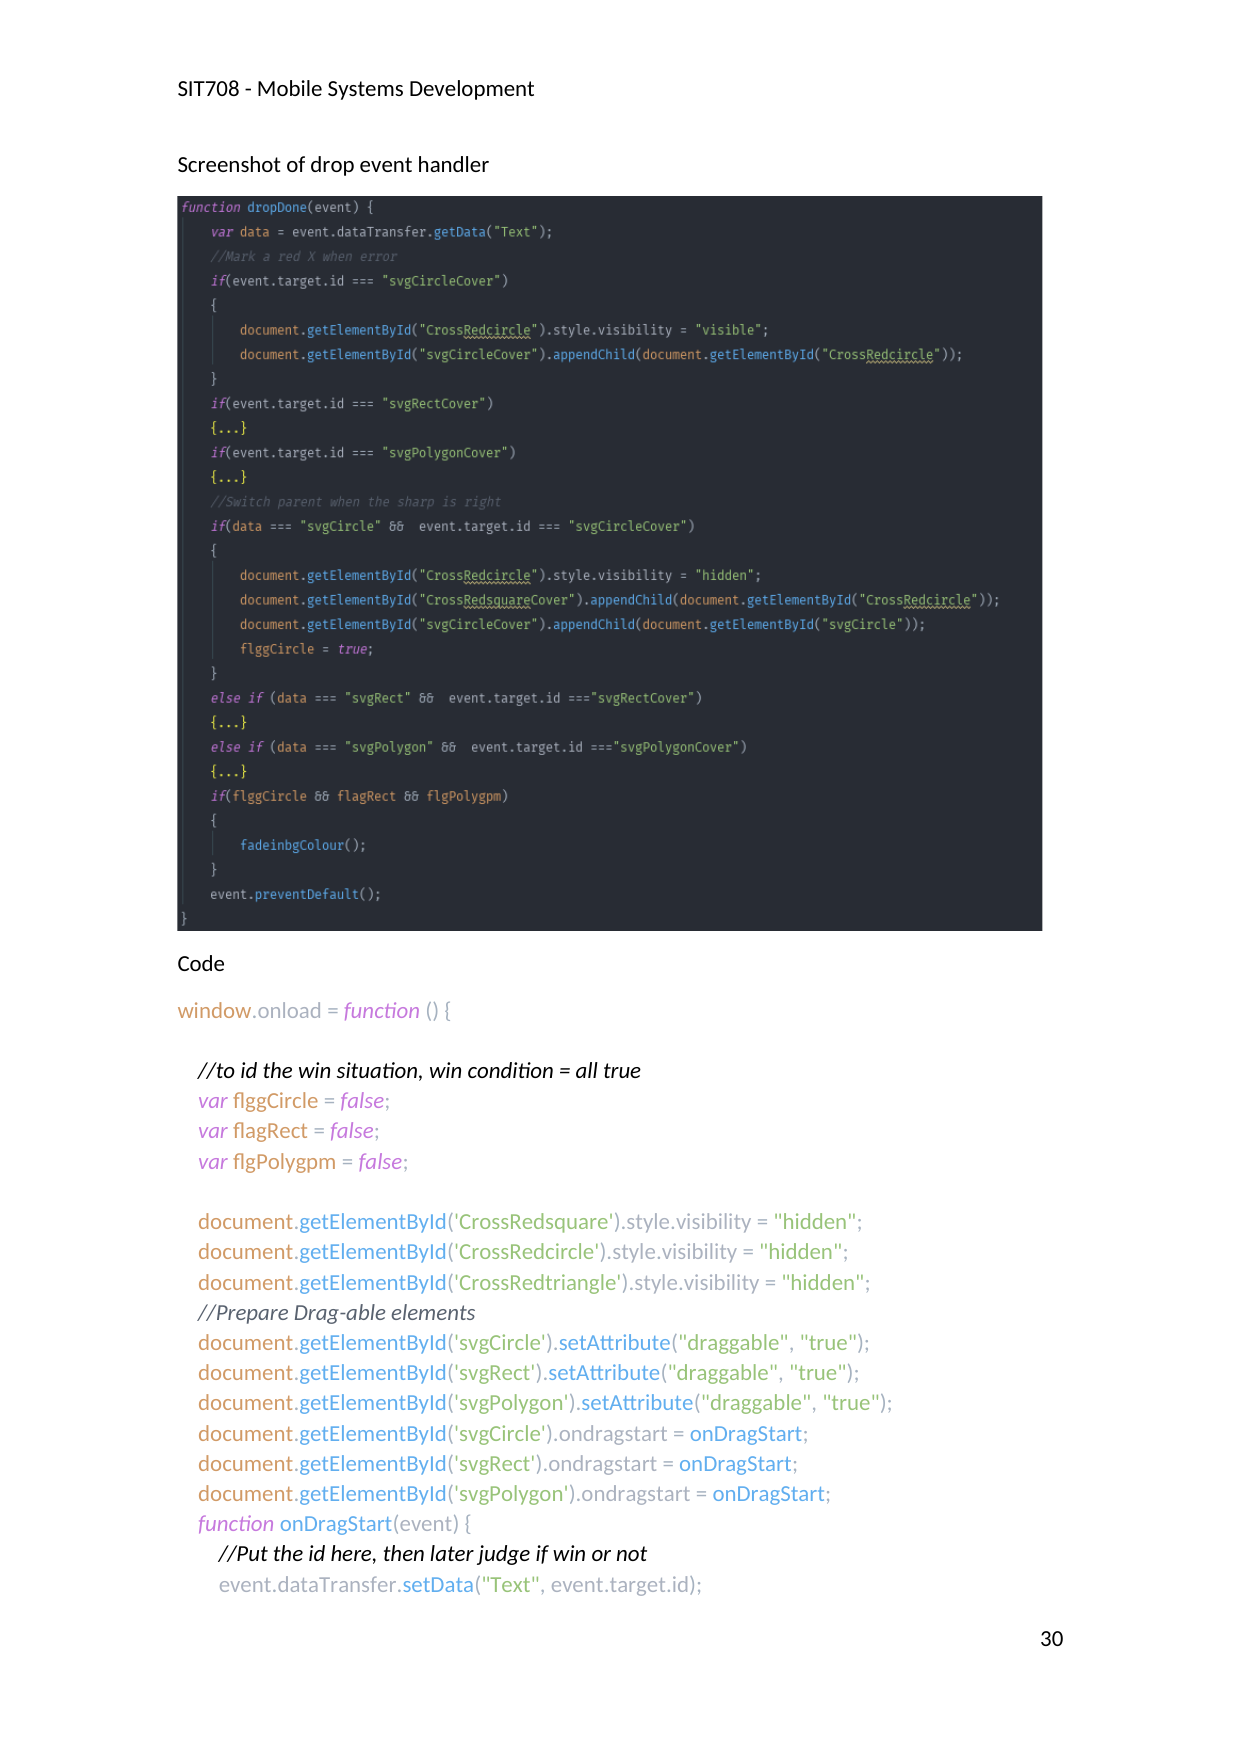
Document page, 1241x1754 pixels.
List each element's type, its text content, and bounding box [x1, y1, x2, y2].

text Screenshot of drop event handler [177, 150, 1063, 178]
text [177, 996, 1063, 1598]
picture [177, 196, 1043, 931]
text Code [177, 949, 1063, 977]
